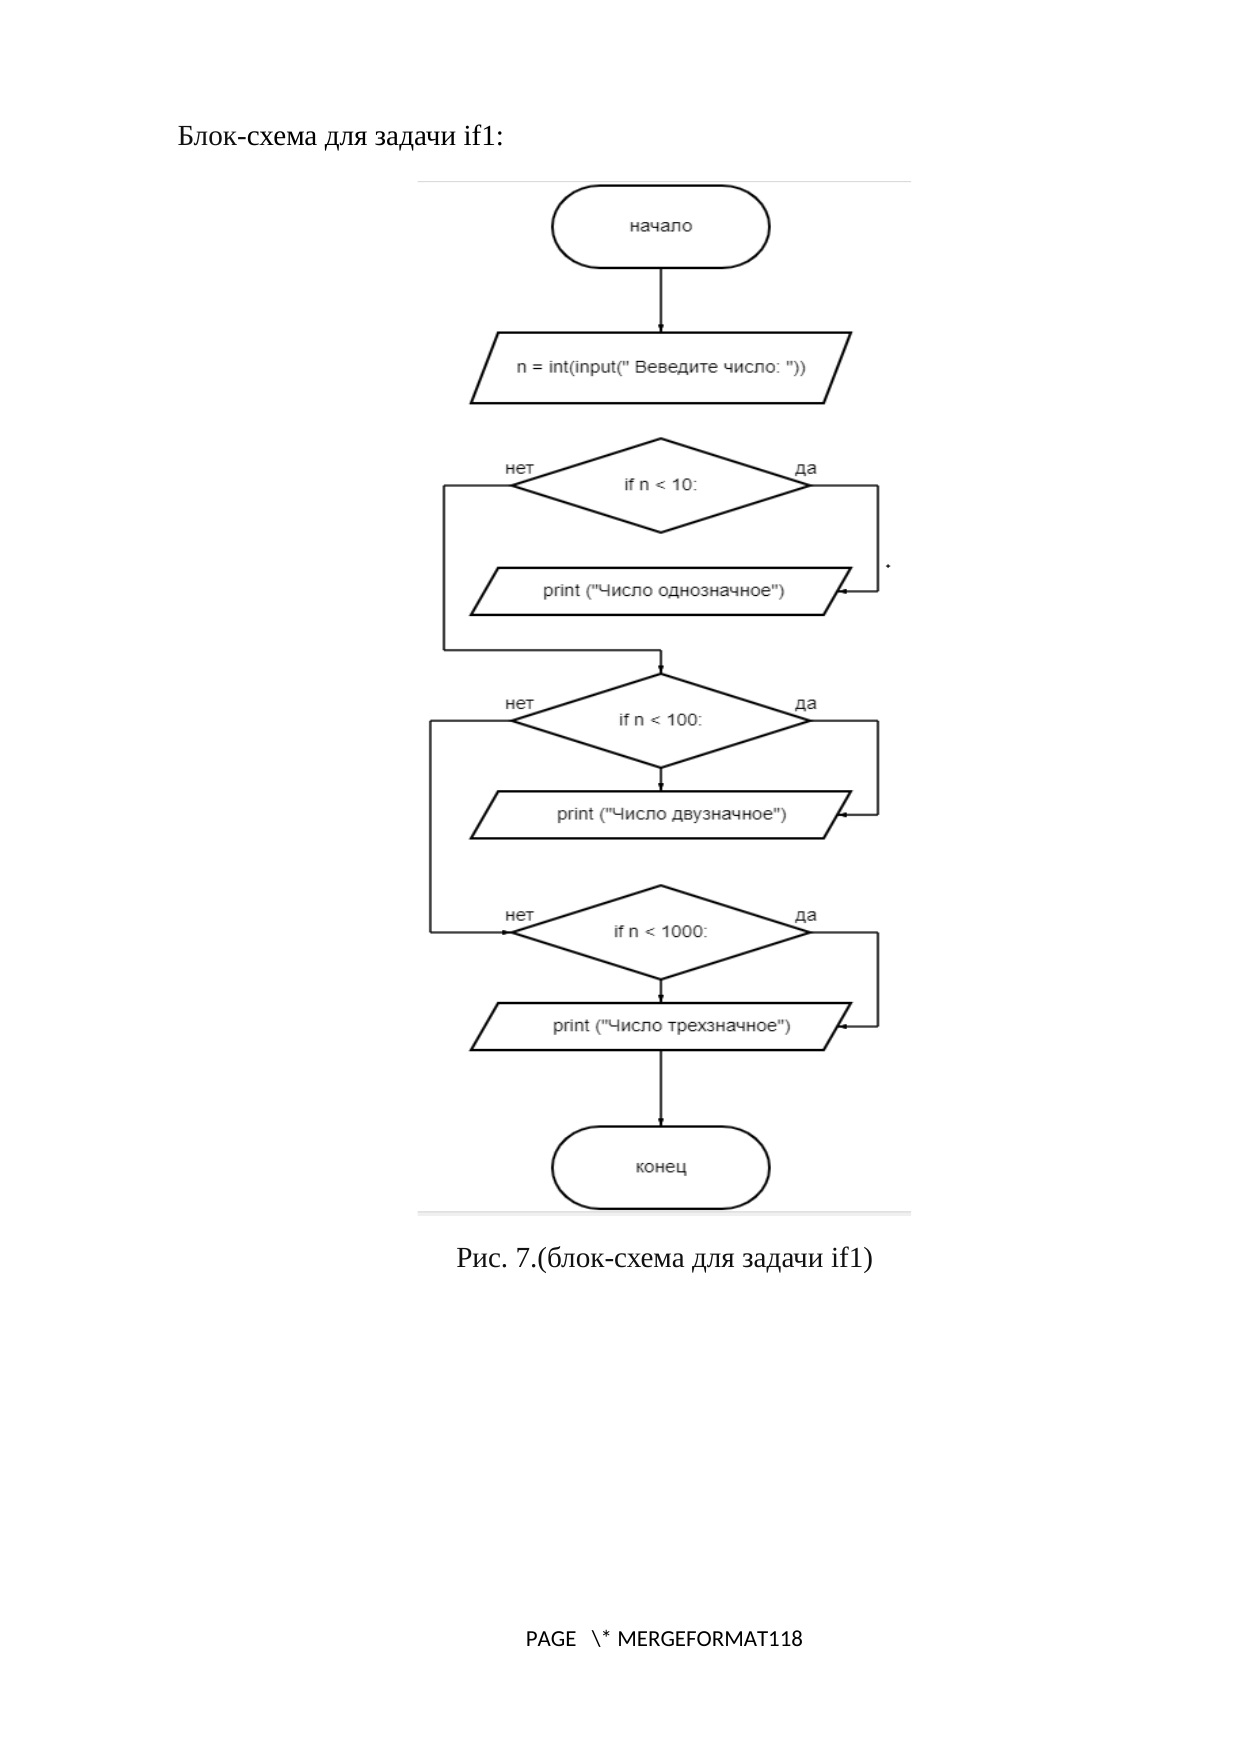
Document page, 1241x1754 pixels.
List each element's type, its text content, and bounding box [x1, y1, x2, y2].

picture [417, 181, 912, 1216]
text Рис. 7.(блок-схема для задачи if1) [177, 1240, 1152, 1274]
text Блок-схема для задачи if1: [177, 118, 1152, 152]
